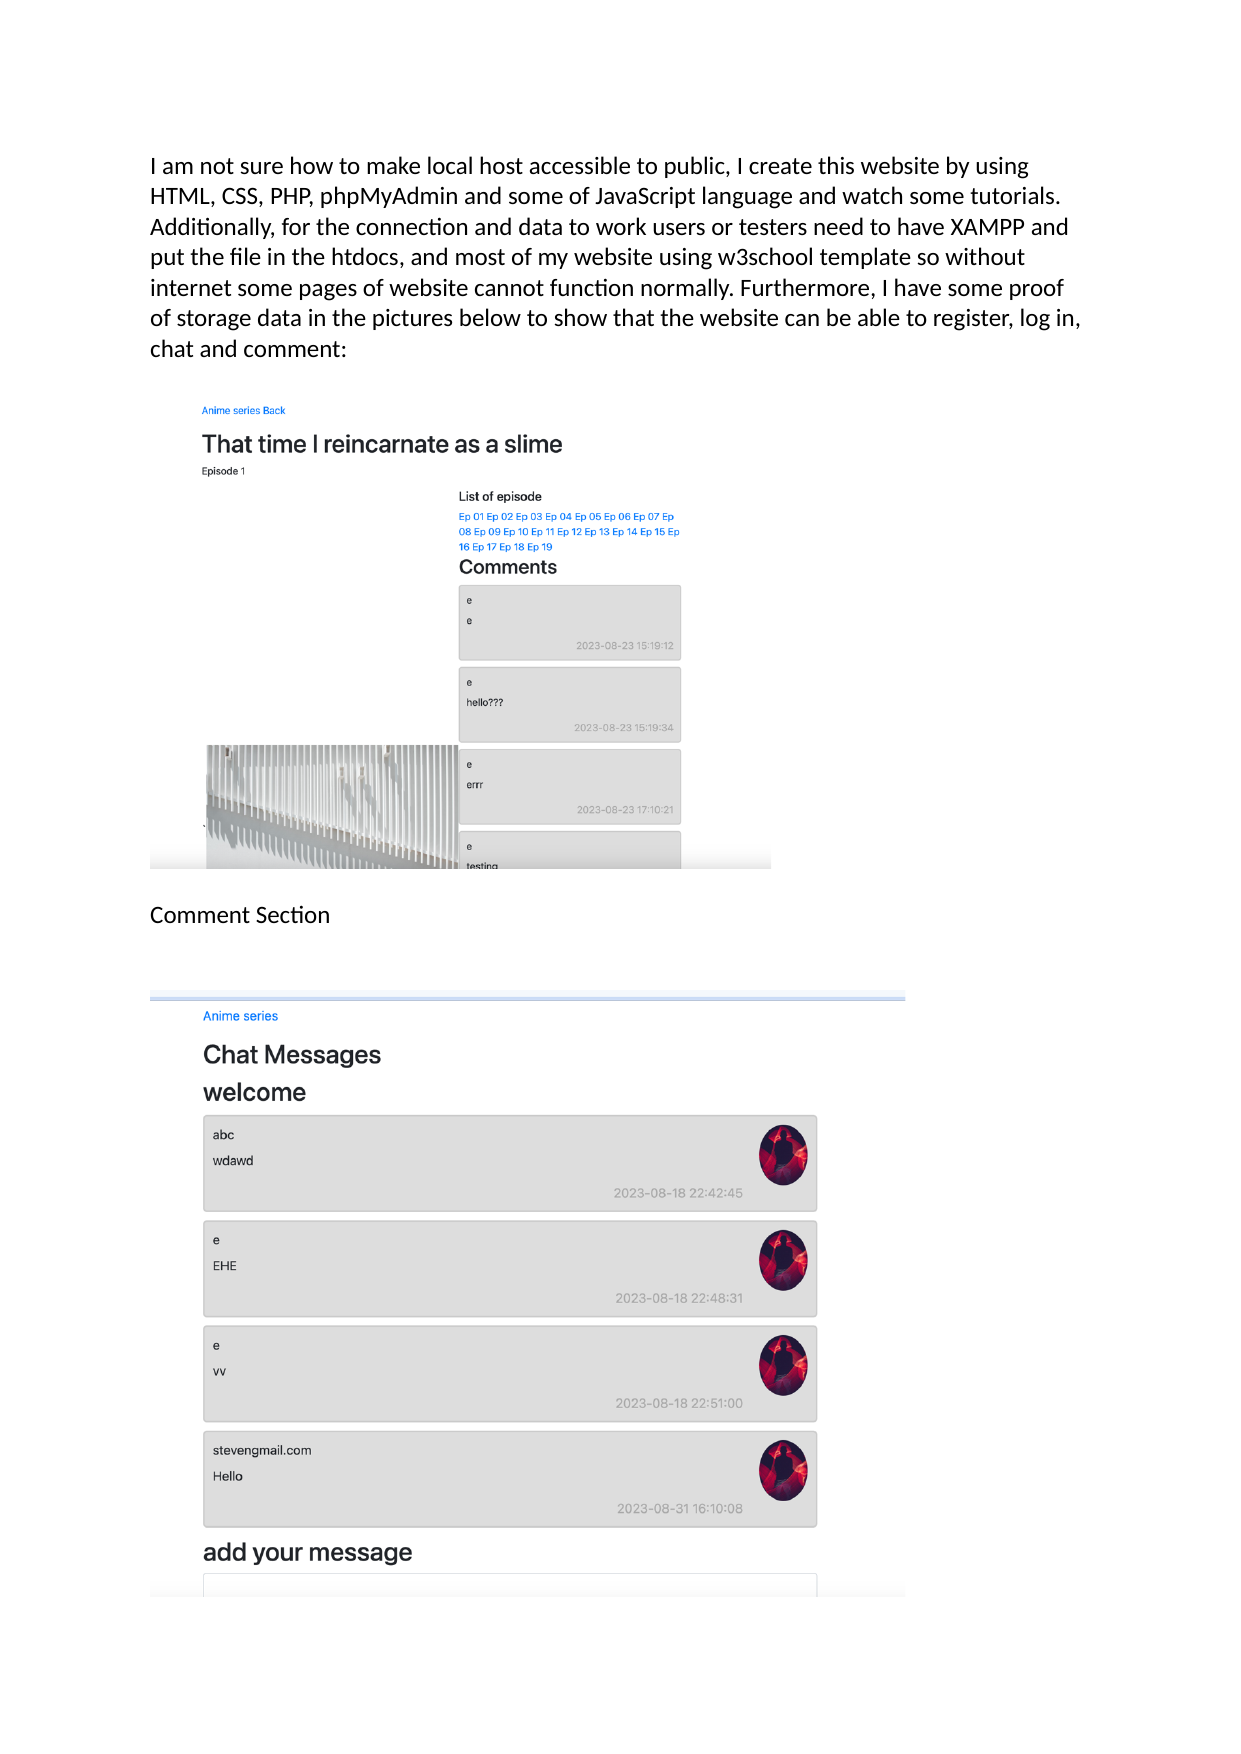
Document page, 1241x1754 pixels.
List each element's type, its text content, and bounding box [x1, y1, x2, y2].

text Comment Section [150, 899, 1090, 929]
text I am not sure how to make local host accessible to public, I create this website by using HTML, CSS, PHP, phpMyAdmin and some of JavaScript language and watch some tutorials. Additionally, for the connection and data to work users or testers need to have XAMPP and put the file in the htdocs, and most of my website using w3school template so without internet some pages of website cannot function normally. Furthermore, I have some proof of storage data in the pictures below to show that the website can be able to register, log in, chat and comment: [150, 150, 1090, 364]
picture [150, 990, 906, 1597]
picture [150, 394, 772, 869]
